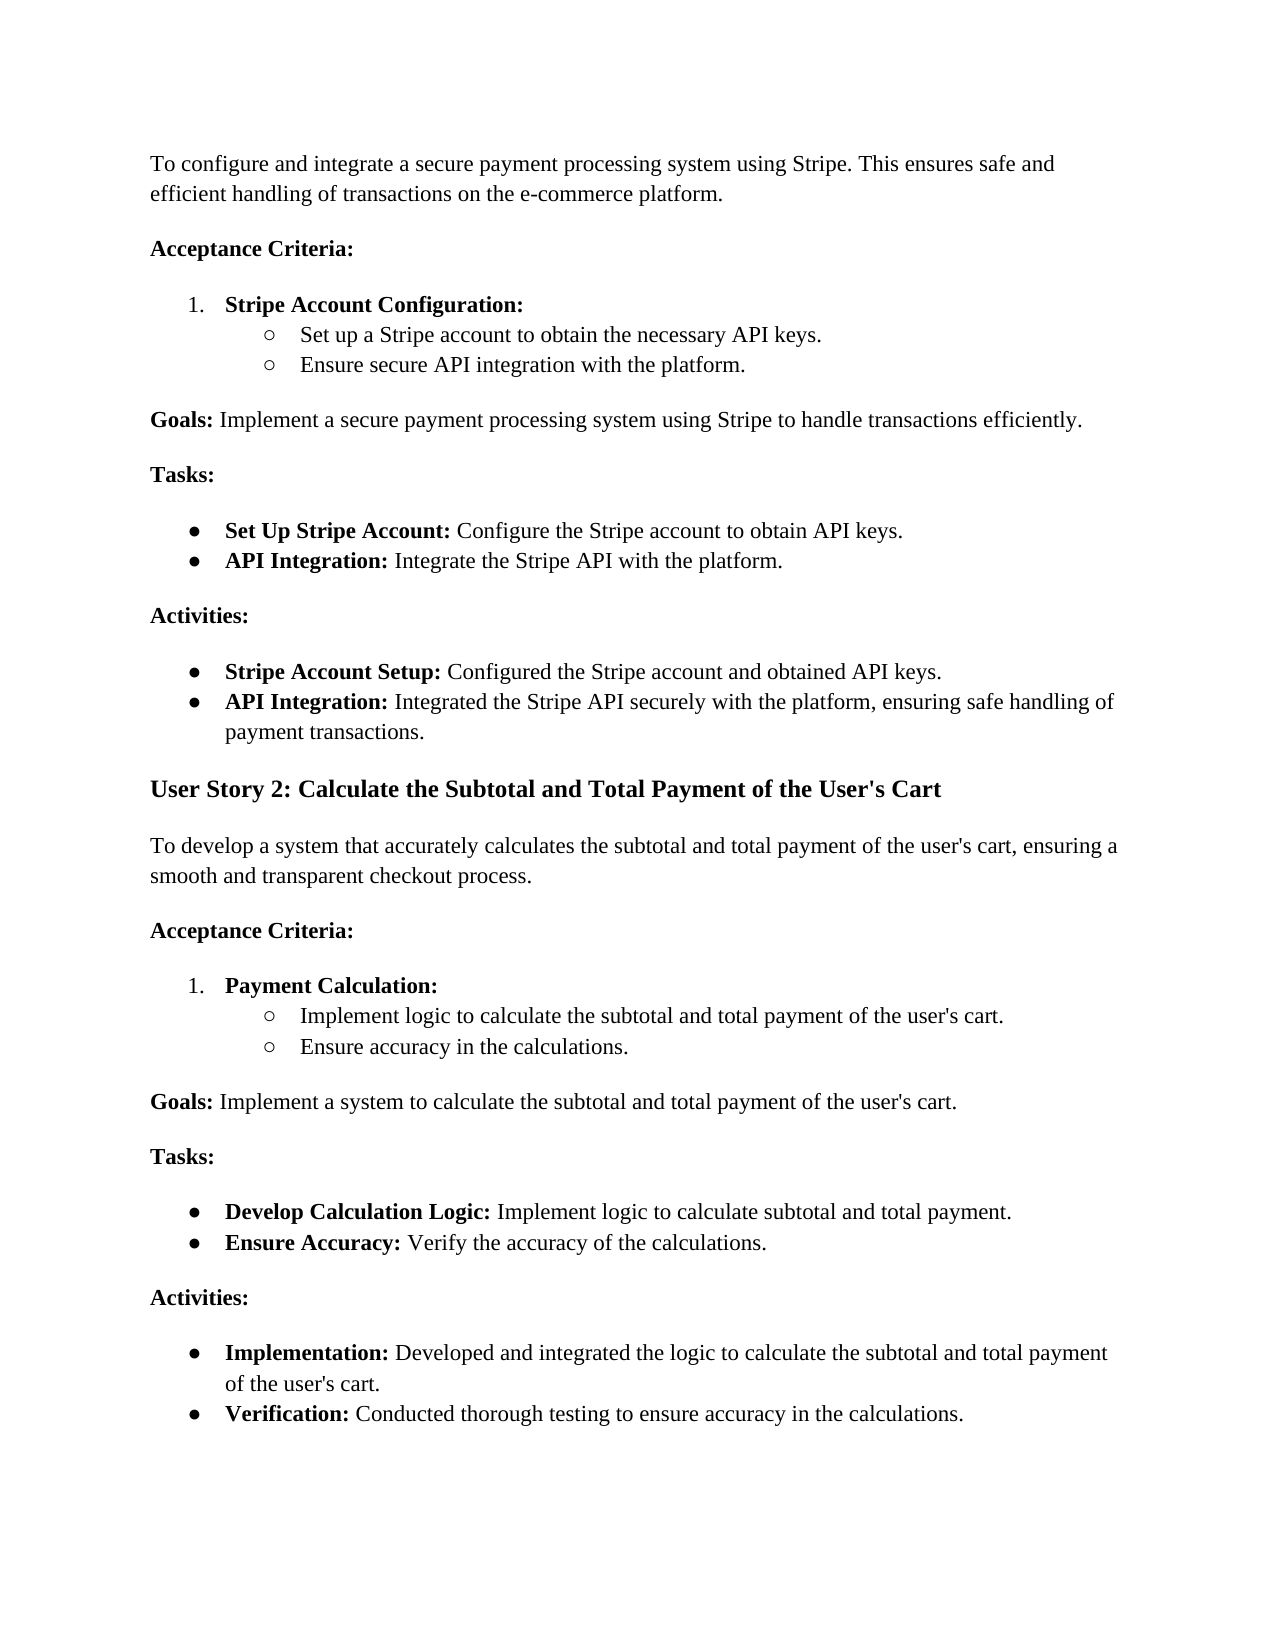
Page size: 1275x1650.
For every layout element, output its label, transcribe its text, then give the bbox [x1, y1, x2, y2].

list Verification: Conducted thorough testing to ensure accuracy in the calculations. [187, 1400, 1125, 1426]
list Ensure secure API integration with the platform. [262, 351, 1125, 377]
text Tasks: [150, 461, 1125, 488]
list Stripe Account Setup: Configured the Stripe account and obtained API keys. [187, 658, 1125, 684]
list Ensure Accuracy: Verify the accuracy of the calculations. [187, 1229, 1125, 1255]
text To develop a system that accurately calculates the subtotal and total payment of the user's cart, ensuring a smooth and transparent checkout process. [150, 832, 1125, 888]
text Activities: [150, 1284, 1125, 1311]
list Set Up Stripe Account: Configure the Stripe account to obtain API keys. [187, 517, 1125, 543]
list Stripe Account Configuration: [187, 291, 1125, 317]
text Goals: Implement a system to calculate the subtotal and total payment of the user's cart. [150, 1088, 1125, 1114]
text User Story 2: Calculate the Subtotal and Total Payment of the User's Cart [150, 774, 1125, 802]
list Implementation: Developed and integrated the logic to calculate the subtotal and total payment of the user's cart. [187, 1339, 1125, 1396]
list API Integration: Integrate the Stripe API with the platform. [187, 547, 1125, 573]
list Set up a Stripe account to obtain the necessary API keys. [262, 321, 1125, 347]
text Activities: [150, 602, 1125, 629]
list Implement logic to calculate the subtotal and total payment of the user's cart. [262, 1002, 1125, 1029]
list API Integration: Integrated the Stripe API securely with the platform, ensuring safe handling of payment transactions. [187, 688, 1125, 745]
text To configure and integrate a secure payment processing system using Stripe. This ensures safe and efficient handling of transactions on the e-commerce platform. [150, 150, 1125, 207]
text Tasks: [150, 1143, 1125, 1169]
list Ensure accuracy in the calculations. [262, 1033, 1125, 1059]
text Goals: Implement a secure payment processing system using Stripe to handle transactions efficiently. [150, 406, 1125, 433]
list Payment Calculation: [187, 972, 1125, 999]
text Acceptance Criteria: [150, 917, 1125, 943]
list Develop Calculation Logic: Implement logic to calculate subtotal and total payment. [187, 1198, 1125, 1225]
text Acceptance Criteria: [150, 235, 1125, 262]
